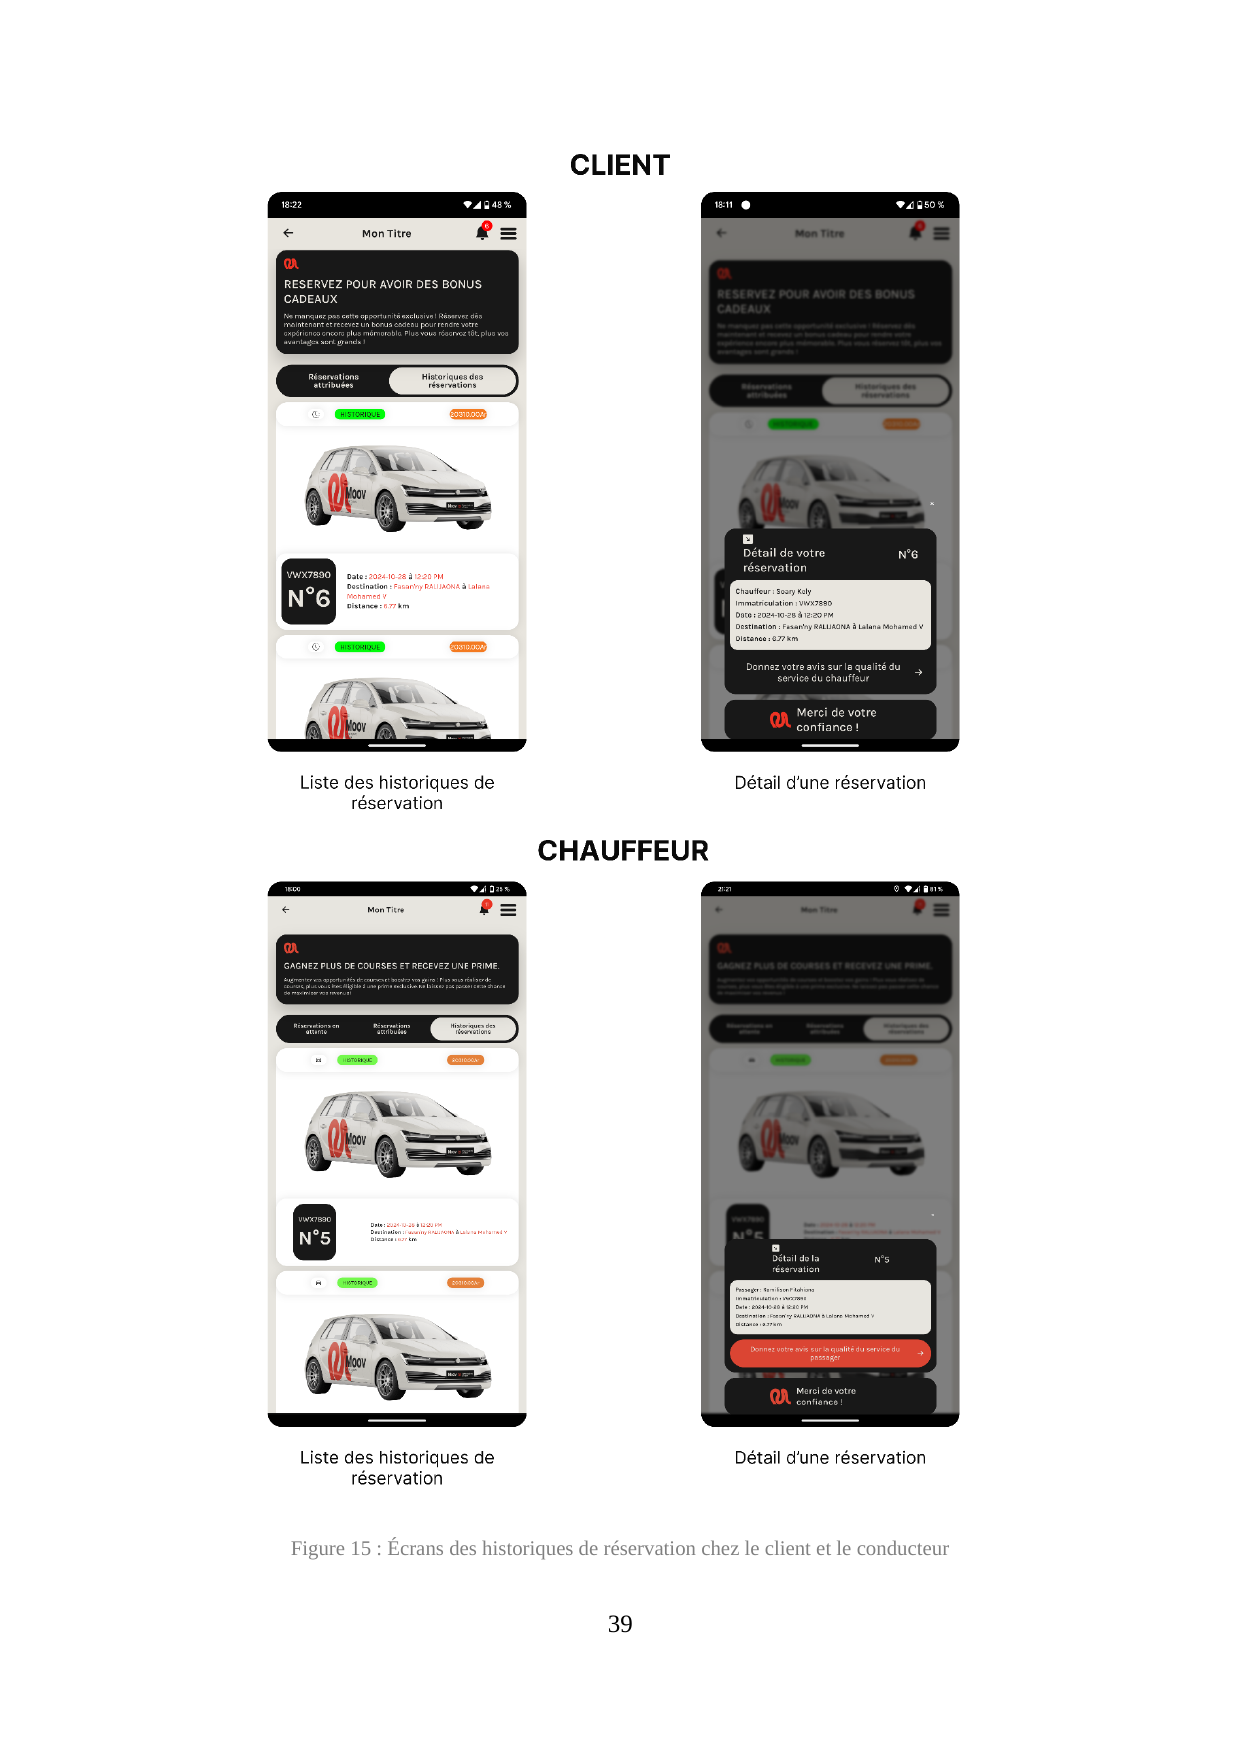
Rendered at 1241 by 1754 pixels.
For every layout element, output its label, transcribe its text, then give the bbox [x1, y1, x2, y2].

text Figure 15 : Écrans des historiques de réservation chez le client et le conducteur [148, 1536, 1092, 1560]
picture [147, 147, 1093, 1486]
